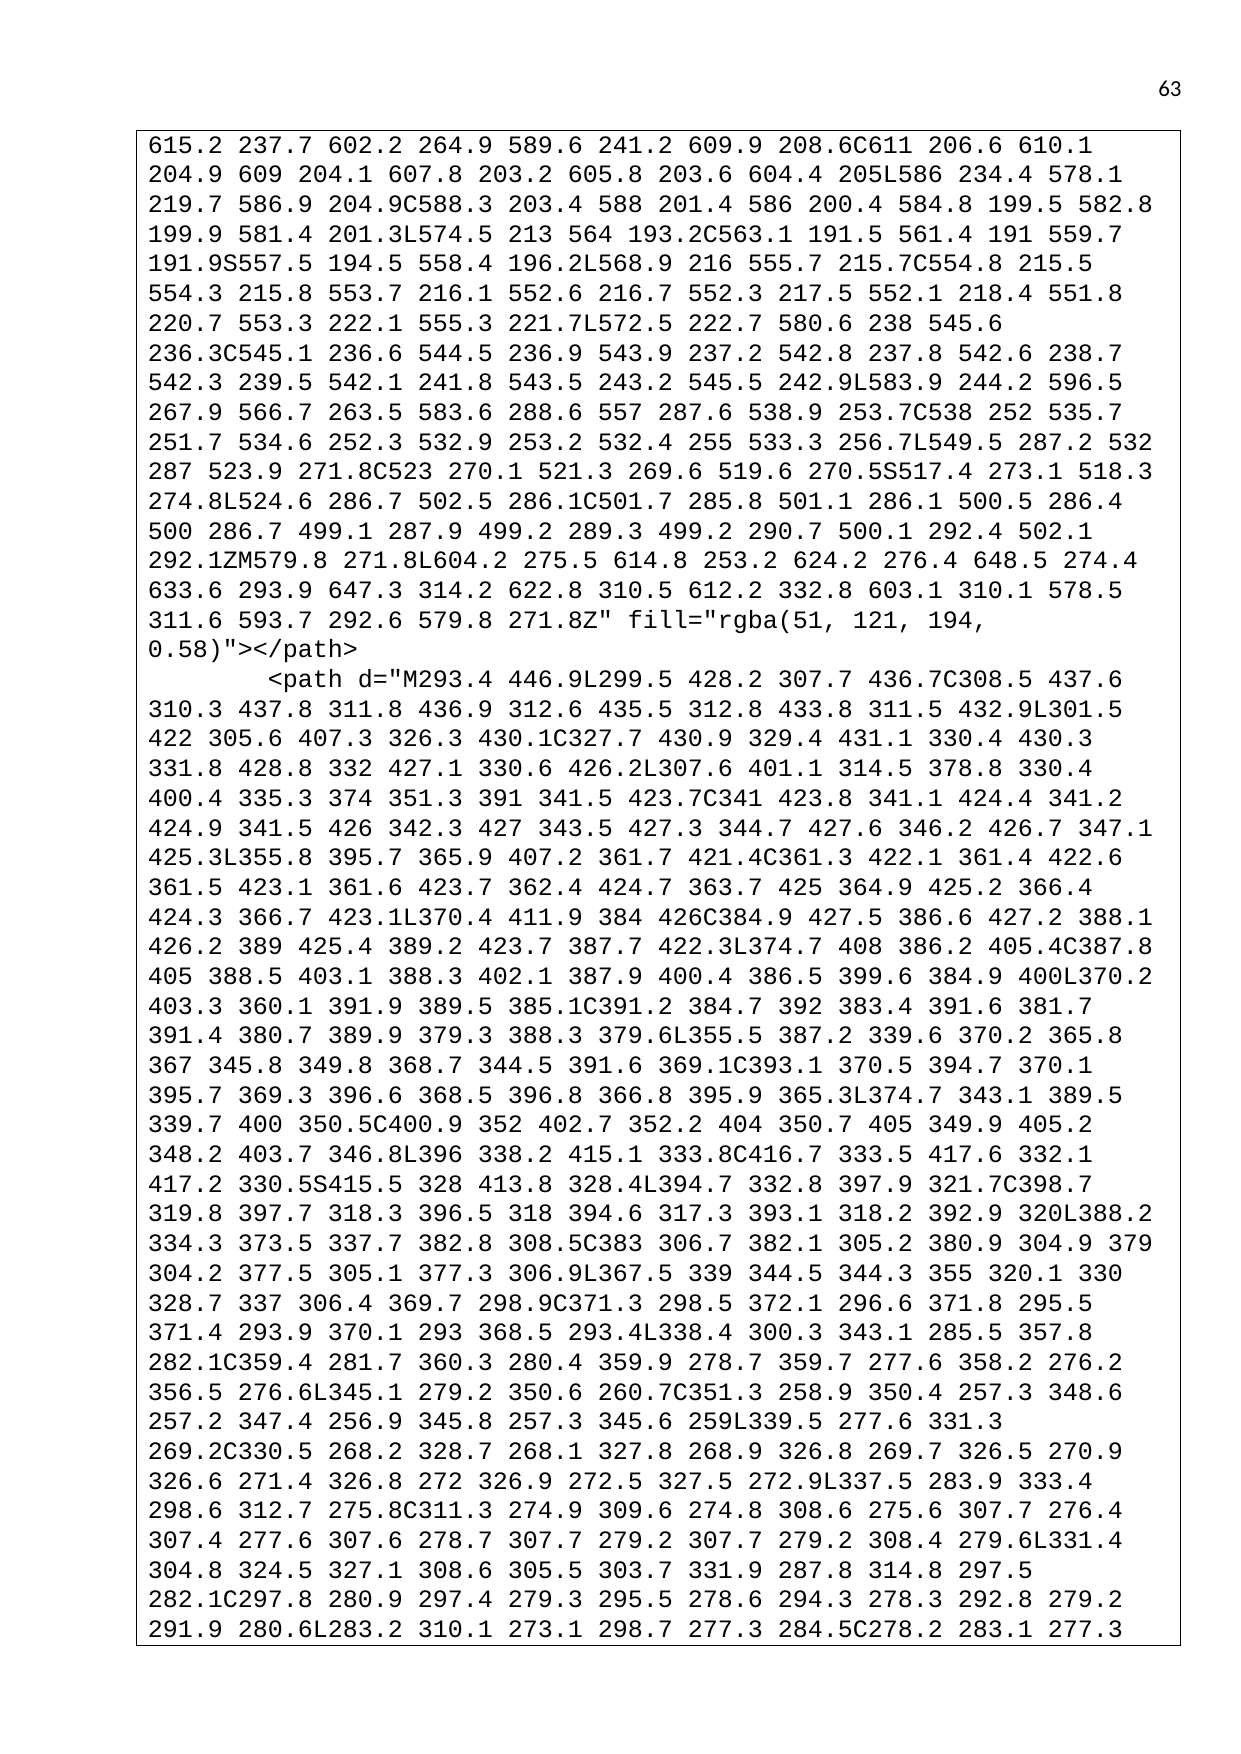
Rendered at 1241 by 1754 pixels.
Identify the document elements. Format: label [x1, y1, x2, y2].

table_header [137, 131, 1180, 1645]
